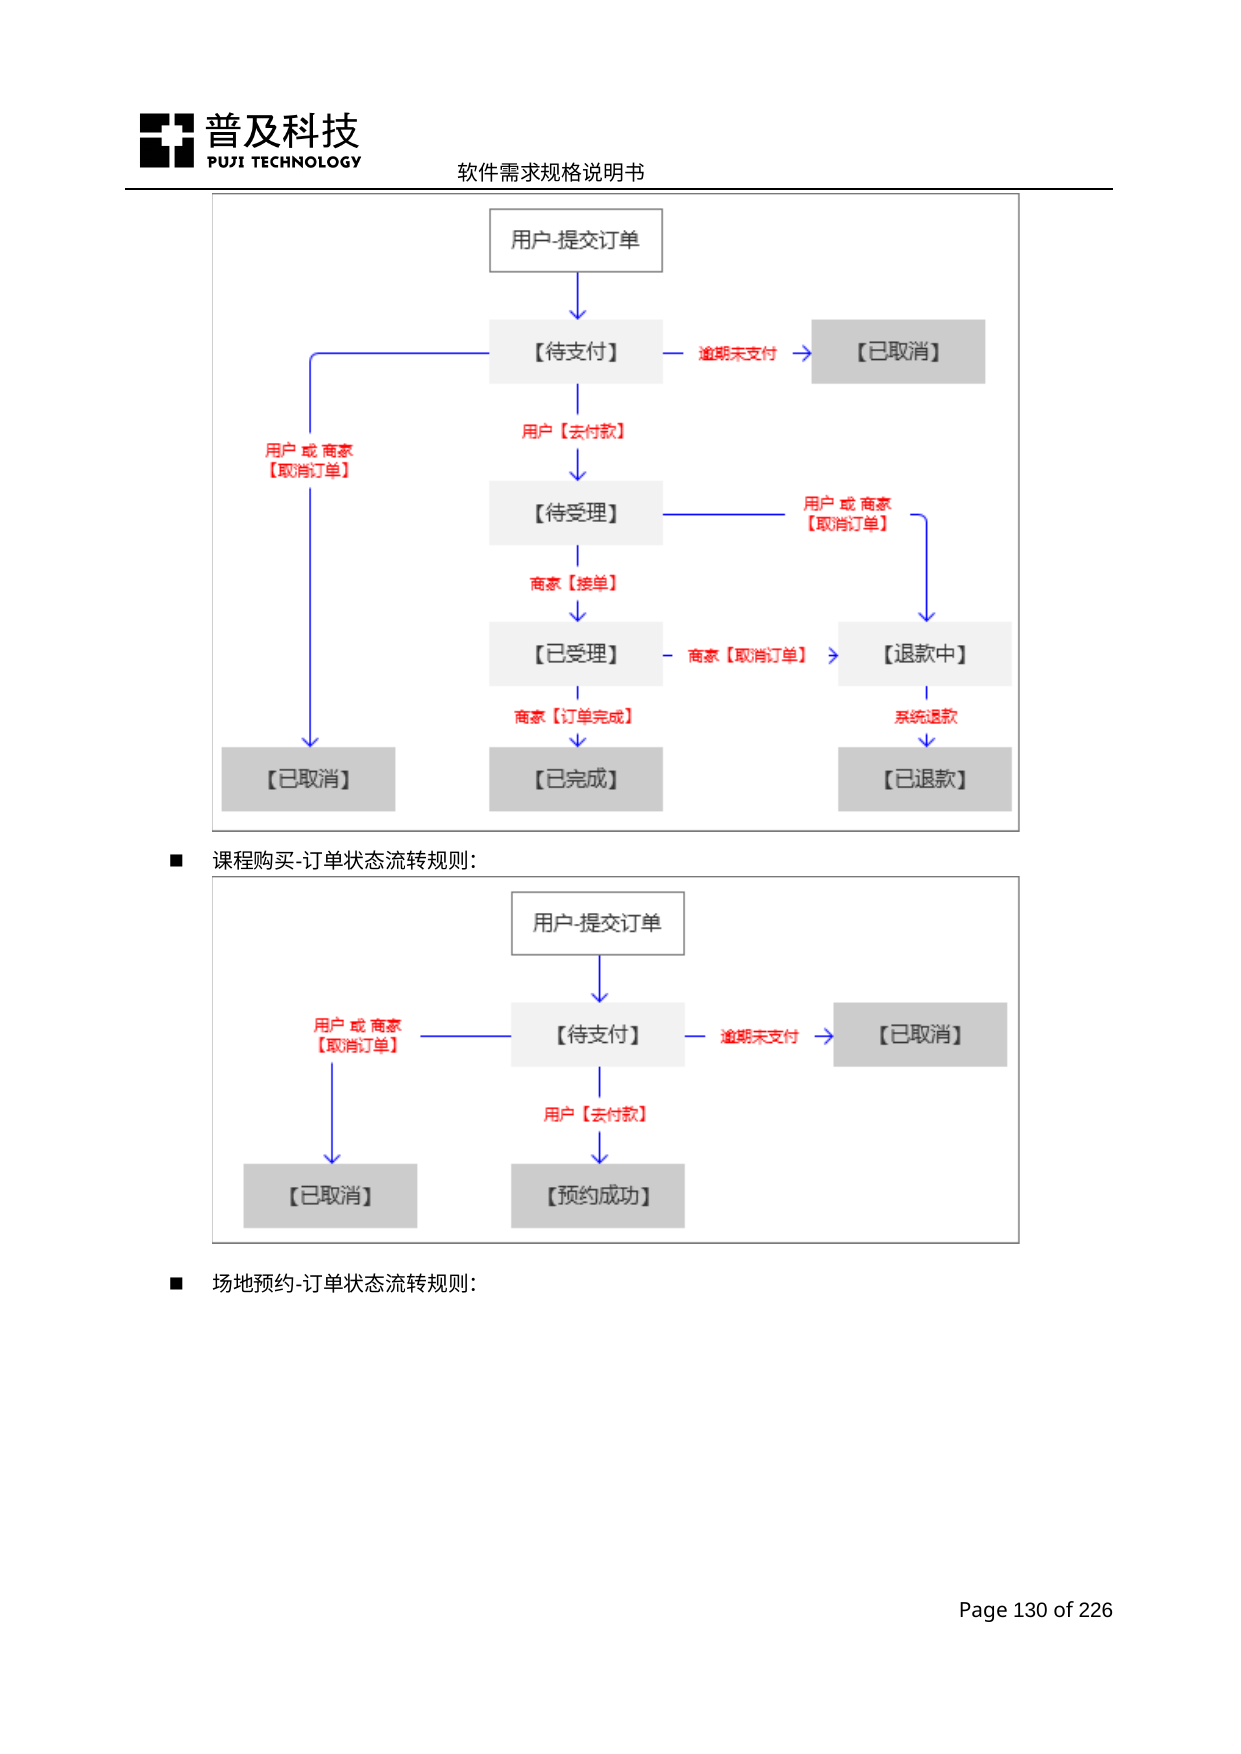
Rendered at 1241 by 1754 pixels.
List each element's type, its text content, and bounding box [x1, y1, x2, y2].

picture [124, 103, 365, 180]
picture [212, 193, 1020, 832]
picture [212, 876, 1020, 1244]
list 课程购买-订单状态流转规则： [168, 844, 1113, 876]
list 场地预约-订单状态流转规则： [168, 1266, 1113, 1299]
